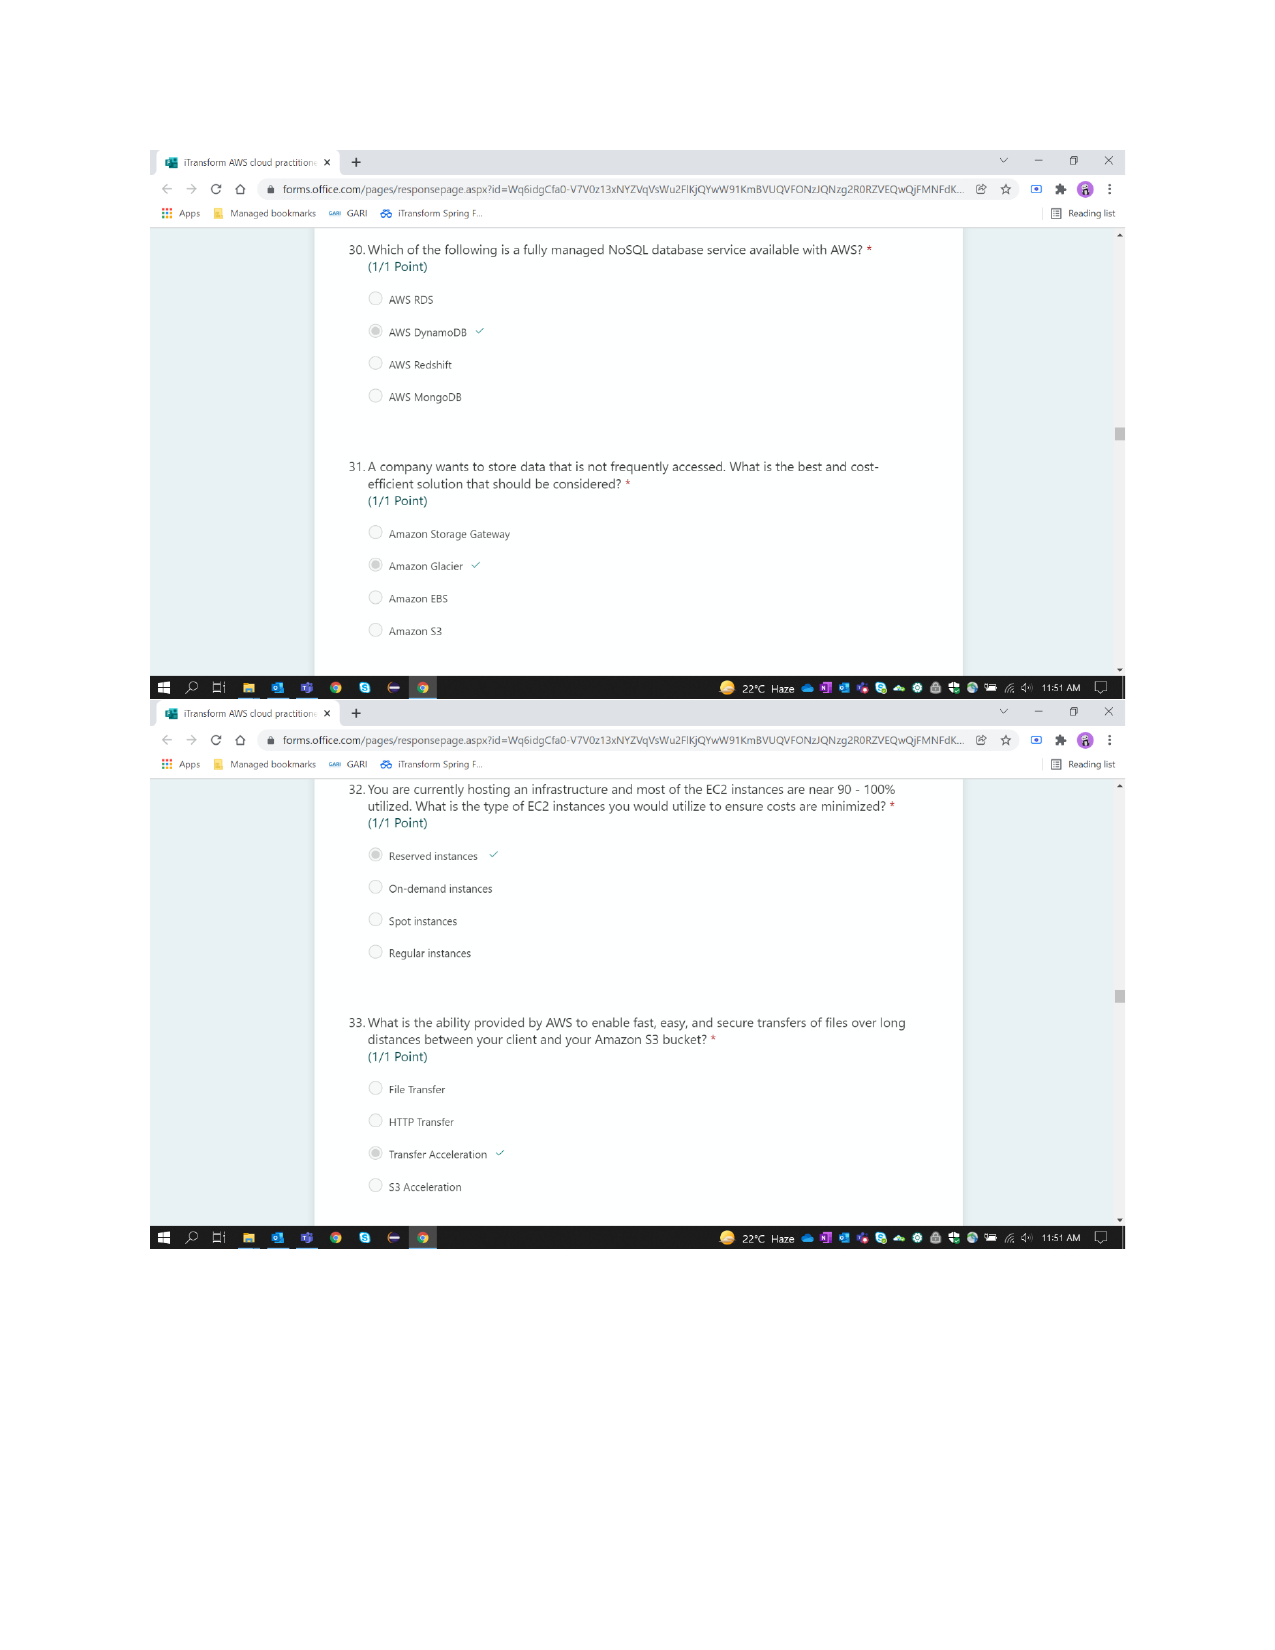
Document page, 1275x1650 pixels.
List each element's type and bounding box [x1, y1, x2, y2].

picture [150, 700, 1125, 1249]
picture [150, 150, 1125, 699]
